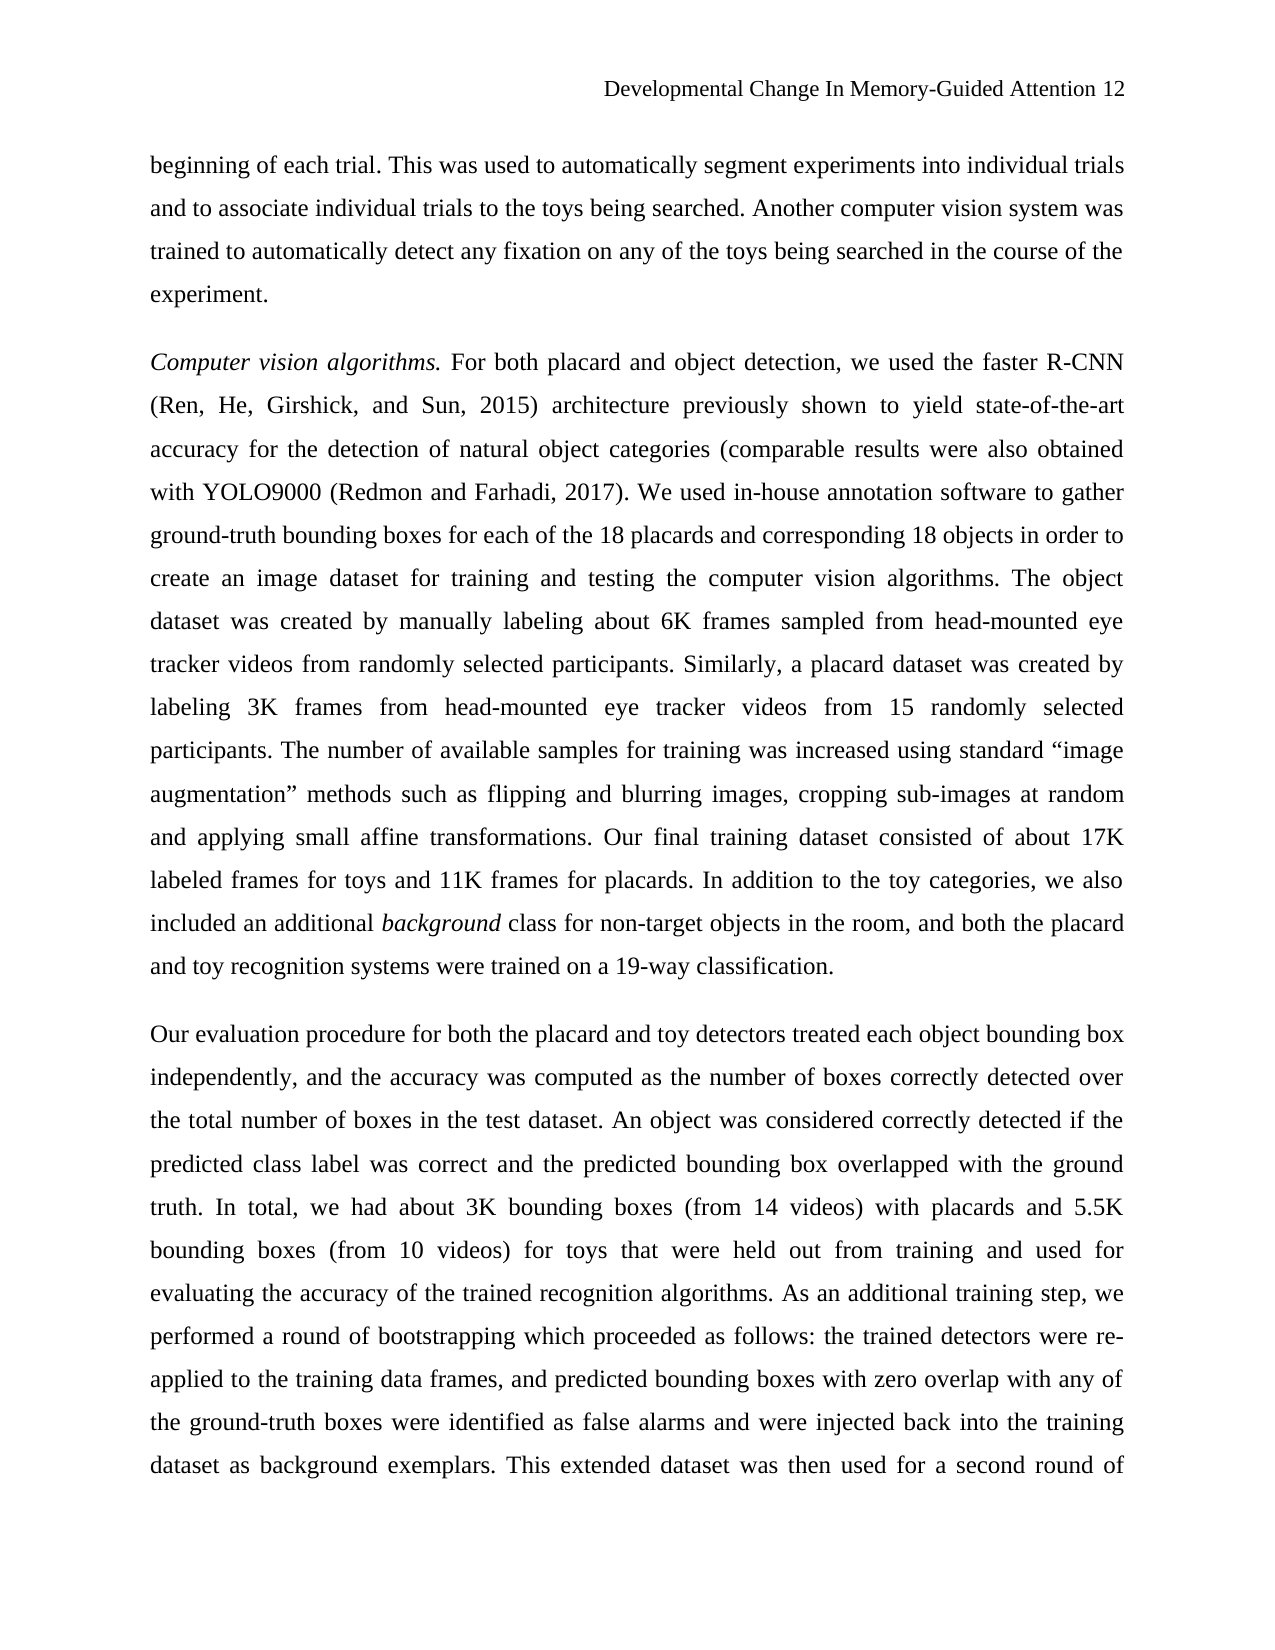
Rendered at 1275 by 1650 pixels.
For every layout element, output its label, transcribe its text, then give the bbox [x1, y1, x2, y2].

text Computer vision algorithms. For both placard and object detection, we used the faster R-CNN (Ren, He, Girshick, and Sun, 2015) architecture previously shown to yield state-of-the-art accuracy for the detection of natural object categories (comparable results were also obtained with YOLO9000 (Redmon and Farhadi, 2017). We used in-house annotation software to gather ground-truth bounding boxes for each of the 18 placards and corresponding 18 objects in order to create an image dataset for training and testing the computer vision algorithms. The object dataset was created by manually labeling about 6K frames sampled from head-mounted eye tracker videos from randomly selected participants. Similarly, a placard dataset was created by labeling 3K frames from head-mounted eye tracker videos from 15 randomly selected participants. The number of available samples for training was increased using standard “image augmentation” methods such as flipping and blurring images, cropping sub-images at random and applying small affine transformations. Our final training dataset consisted of about 17K labeled frames for toys and 11K frames for placards. In addition to the toy categories, we also included an additional background class for non-target objects in the room, and both the placard and toy recognition systems were trained on a 19-way classification. [150, 347, 1125, 980]
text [150, 150, 1125, 308]
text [150, 1019, 1125, 1479]
